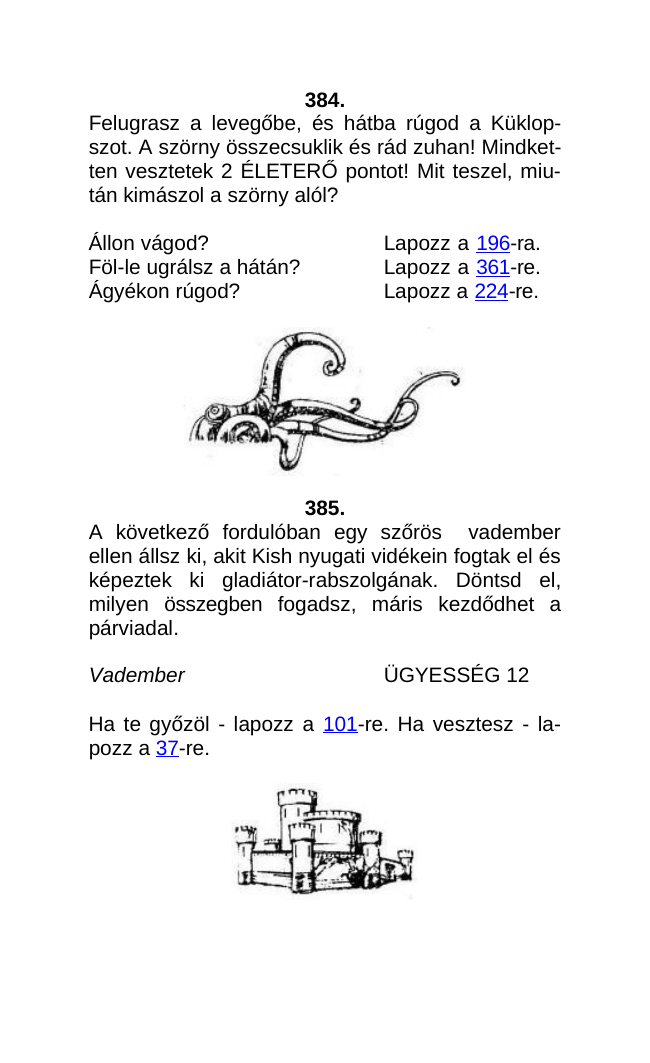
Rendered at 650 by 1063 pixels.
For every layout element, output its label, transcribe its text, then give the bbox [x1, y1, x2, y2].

text A következő fordulóban egy szőrös vadember ellen állsz ki, akit Kish nyugati vidékein fogtak el és képeztek ki gladiátor-rabszolgának. Döntsd el, milyen összegben fogadsz, máris kezdődhet a párviadal. [88, 520, 561, 640]
picture [183, 327, 466, 476]
text Ha te győzöl - lapozz a 101-re. Ha vesztesz - la- pozz a 37-re. [88, 711, 561, 759]
text Vadember ÜGYESSÉG 12 [88, 663, 622, 687]
text Felugrasz a levegőbe, és hátba rúgod a Küklop- szot. A szörny összecsuklik és rád zuhan! Mindket- ten vesztetek 2 ÉLETERŐ pontot! Mit teszel, miu- tán kimászol a szörny alól? [88, 111, 562, 207]
picture [231, 783, 418, 900]
text Állon vágod? Lapozz a 196-ra. Föl-le ugrálsz a hátán? Lapozz a 361-re. Ágyékon rúgod? Lapozz a 224-re. [88, 231, 540, 303]
